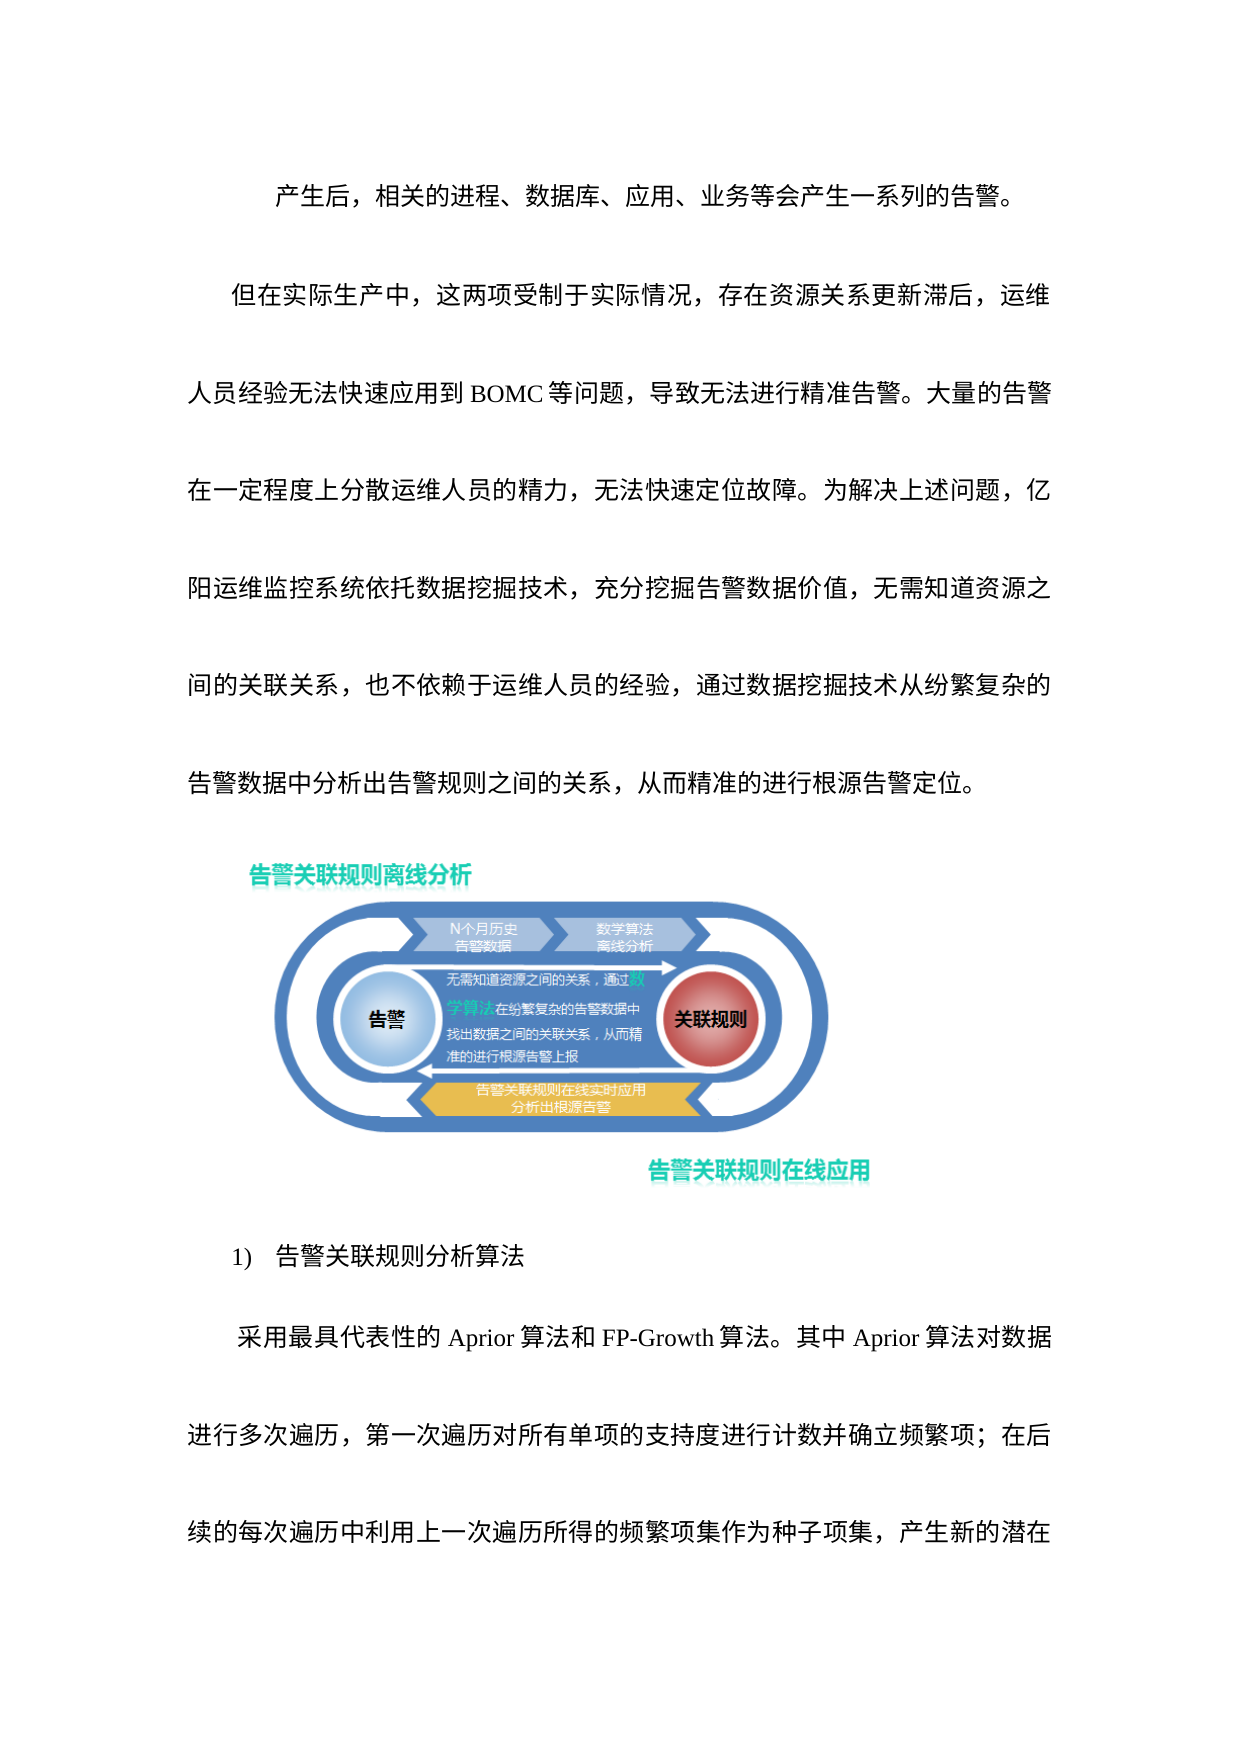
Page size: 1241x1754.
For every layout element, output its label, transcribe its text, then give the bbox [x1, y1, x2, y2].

text 但在实际生产中，这两项受制于实际情况，存在资源关系更新滞后，运维人员经验无法快速应用到BOMC等问题，导致无法进行精准告警。大量的告警在一定程度上分散运维人员的精力，无法快速定位故障。为解决上述问题，亿阳运维监控系统依托数据挖掘技术，充分挖掘告警数据价值，无需知道资源之间的关联关系，也不依赖于运维人员的经验，通过数据挖掘技术从纷繁复杂的告警数据中分析出告警规则之间的关系，从而精准的进行根源告警定位。 [187, 261, 1053, 814]
picture [237, 848, 881, 1203]
list 告警关联规则分析算法 [231, 1222, 1053, 1287]
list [231, 162, 1053, 227]
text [187, 1303, 1053, 1563]
